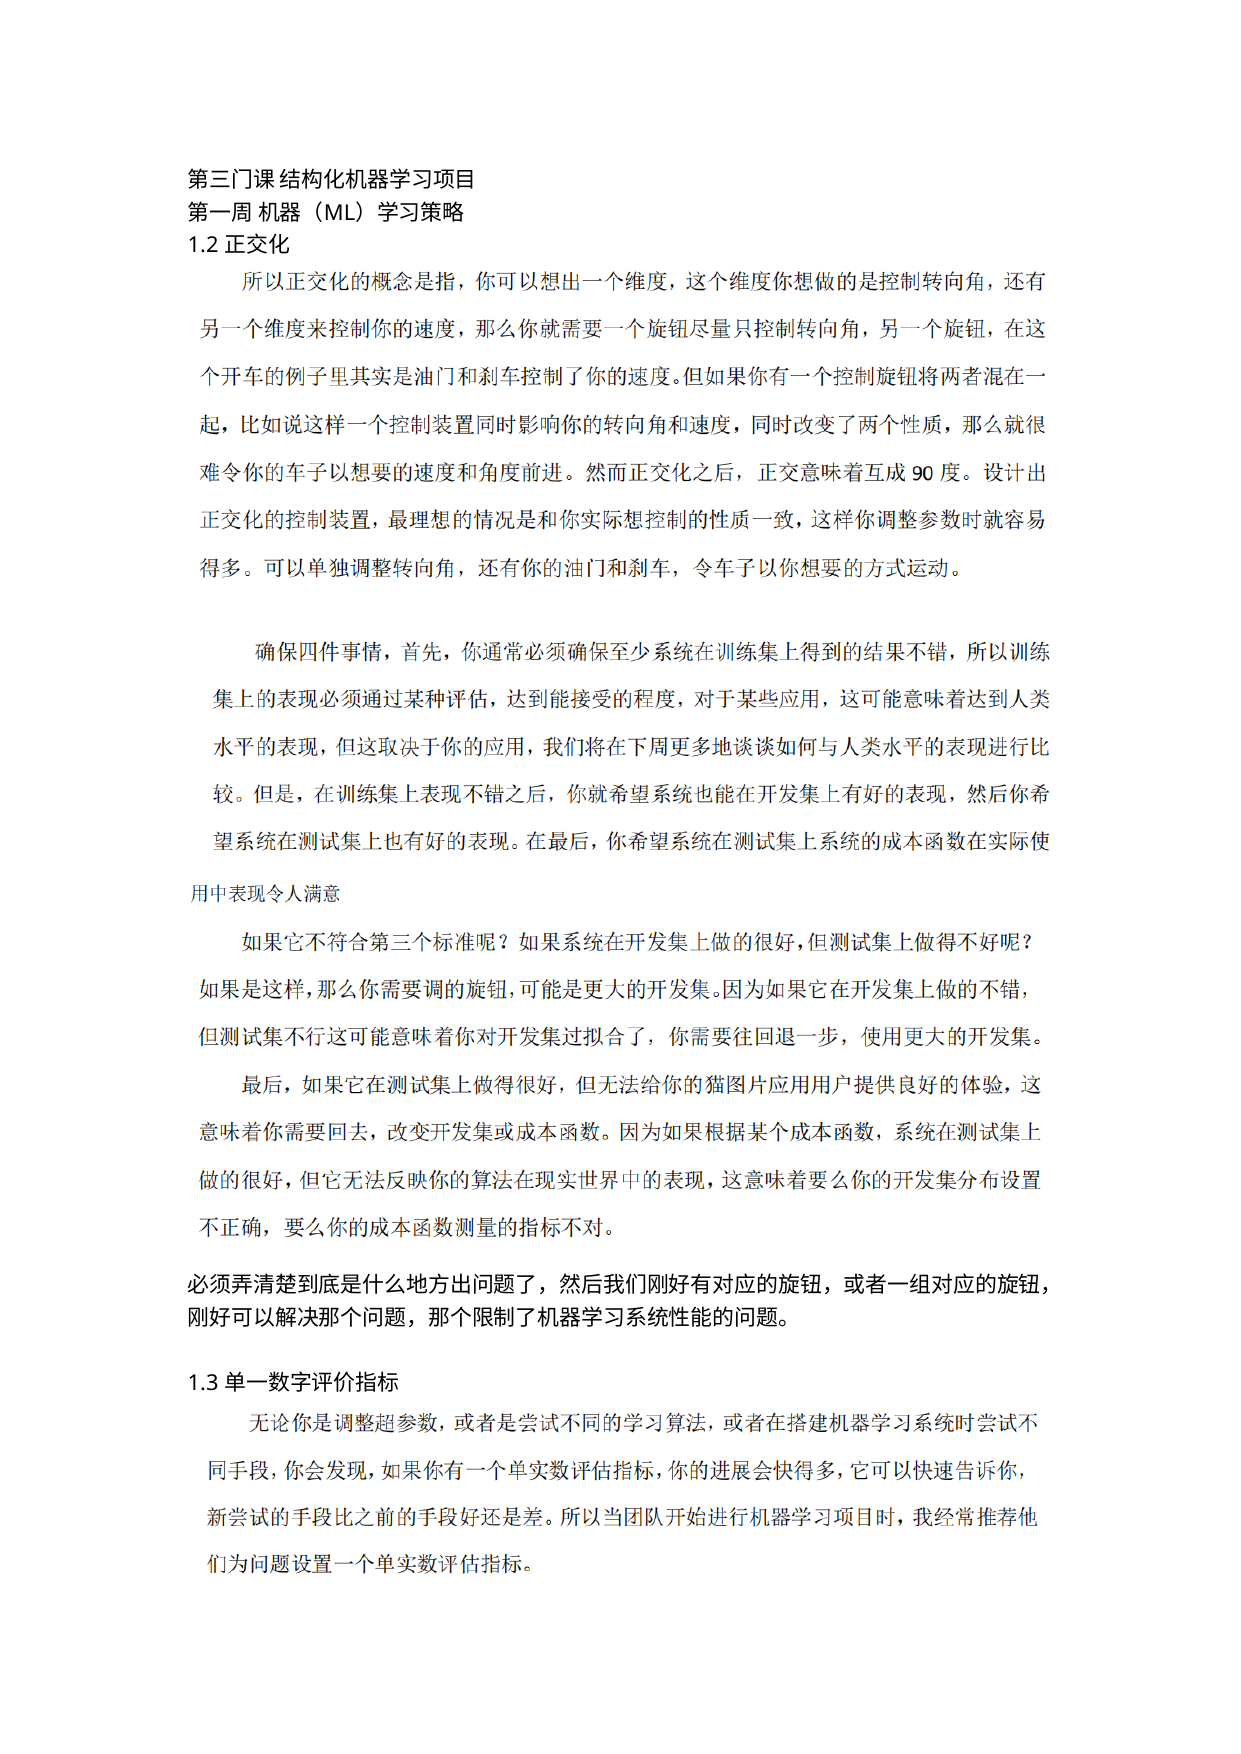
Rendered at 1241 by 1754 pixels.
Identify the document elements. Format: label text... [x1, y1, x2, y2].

picture [187, 259, 1053, 590]
picture [187, 617, 1053, 858]
picture [187, 877, 341, 904]
text 必须弄清楚到底是什么地方出问题了，然后我们刚好有对应的旋钮，或者一组对应的旋钮，刚好可以解决那个问题，那个限制了机器学习系统性能的问题。 [187, 1267, 1053, 1332]
picture [187, 1397, 1053, 1577]
text 1.2 正交化 [187, 227, 1053, 259]
text 1.3 单一数字评价指标 [187, 1364, 1053, 1397]
text 第一周 机器（ML）学习策略 [187, 194, 1053, 227]
picture [187, 909, 1053, 1245]
text 第三门课 结构化机器学习项目 [187, 162, 1053, 194]
